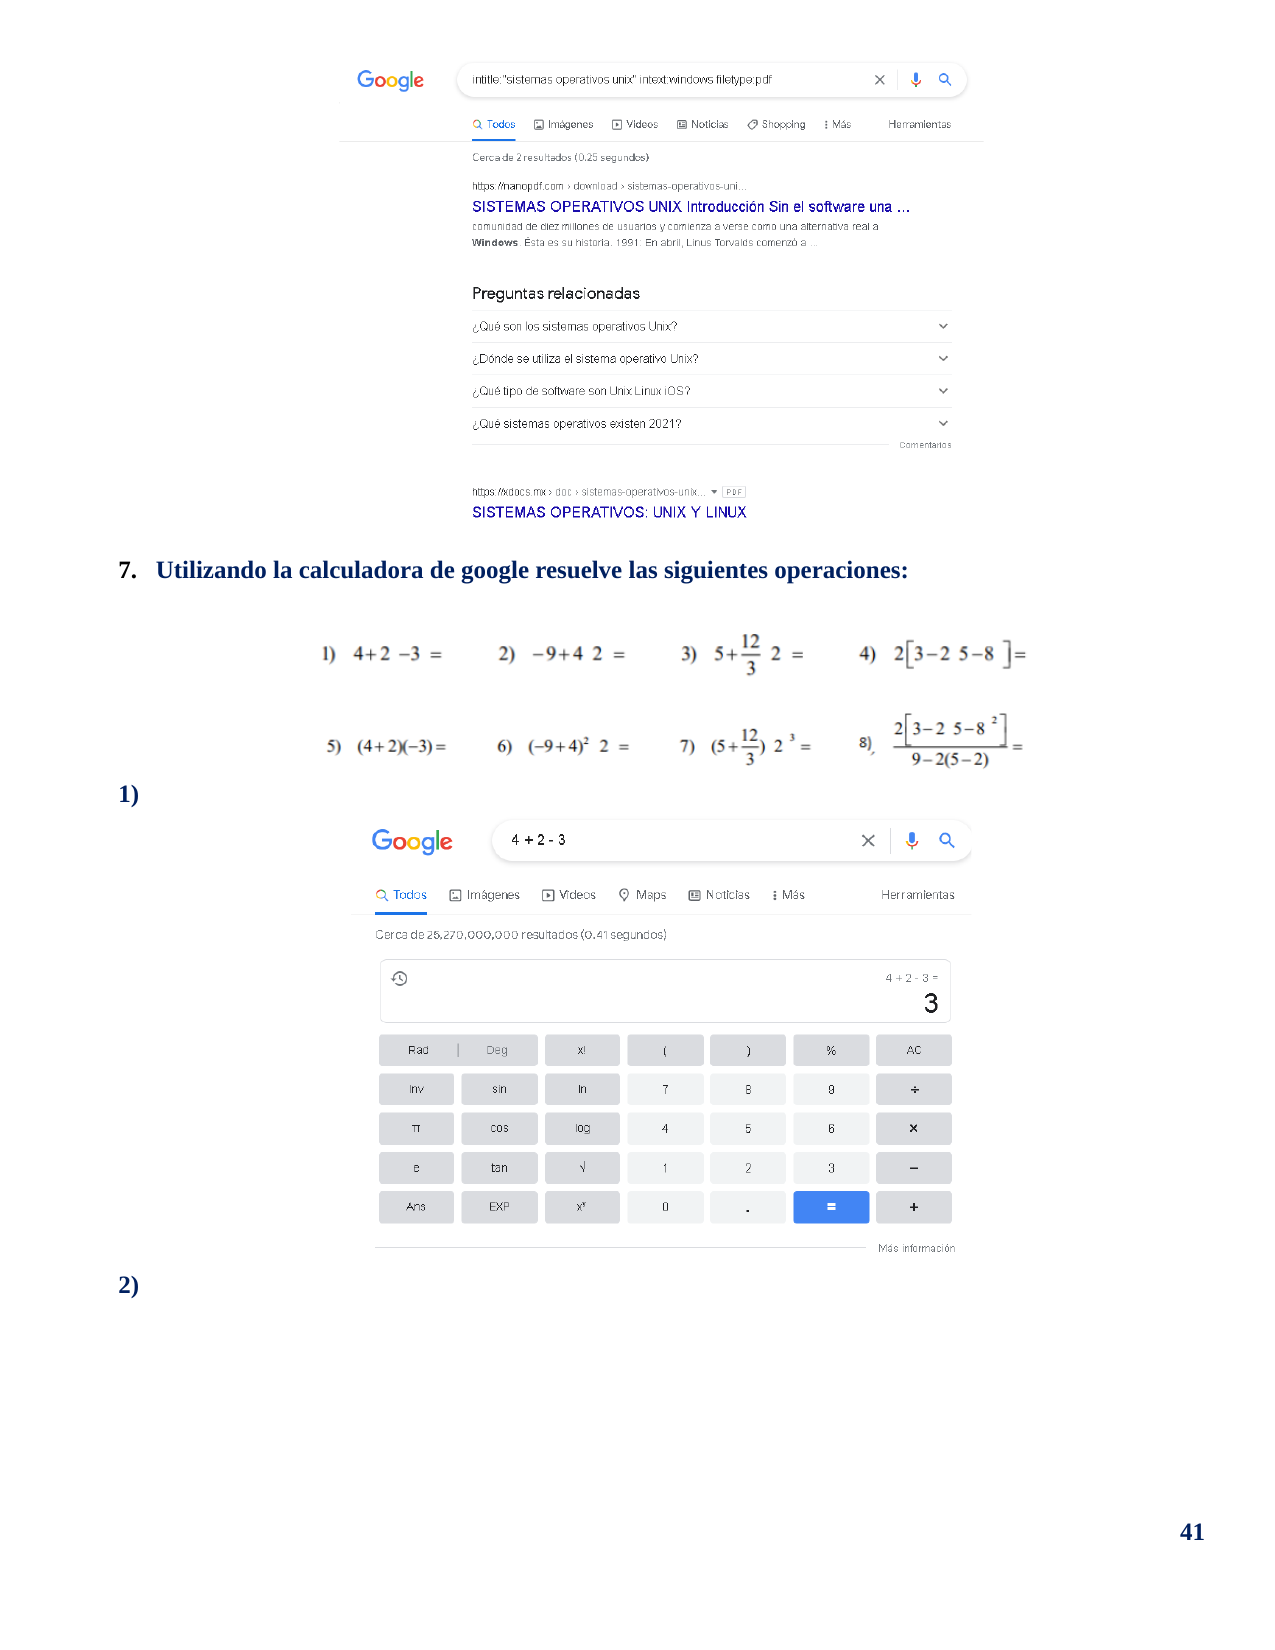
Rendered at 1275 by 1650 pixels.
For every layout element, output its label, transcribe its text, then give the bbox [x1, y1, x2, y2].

picture [286, 619, 1037, 780]
picture [339, 59, 984, 527]
list Utilizando la calculadora de google resuelve las siguientes operaciones: [118, 555, 1205, 584]
text 1) [118, 779, 1205, 808]
text 2) [118, 1270, 1205, 1299]
picture [351, 807, 972, 1271]
